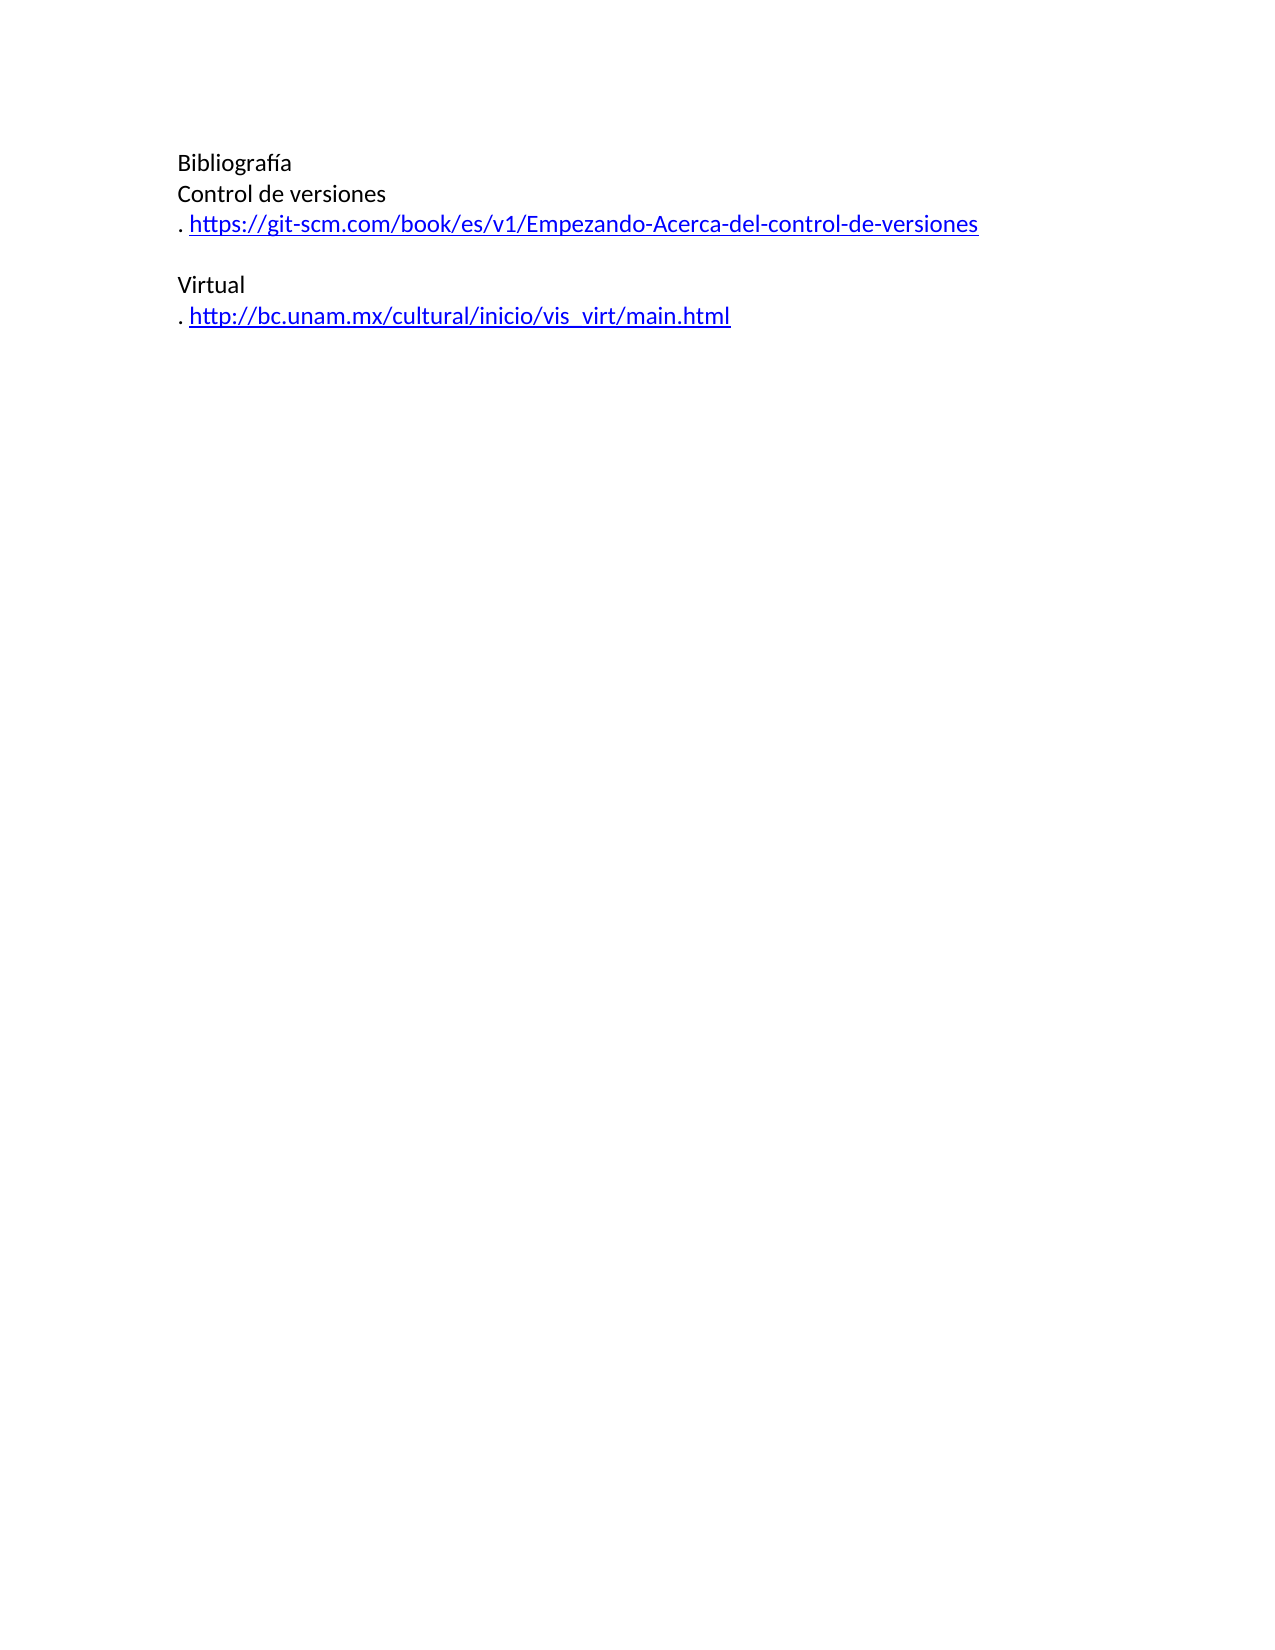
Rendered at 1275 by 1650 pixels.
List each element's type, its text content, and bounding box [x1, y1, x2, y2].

text Control de versiones [177, 178, 1098, 209]
text Bibliografía [177, 148, 1098, 178]
text . http://bc.unam.mx/cultural/inicio/vis_virt/main.html [177, 300, 1098, 331]
text . https://git-scm.com/book/es/v1/Empezando-Acerca-del-control-de-versiones [177, 209, 1098, 239]
text Virtual [177, 270, 1098, 300]
